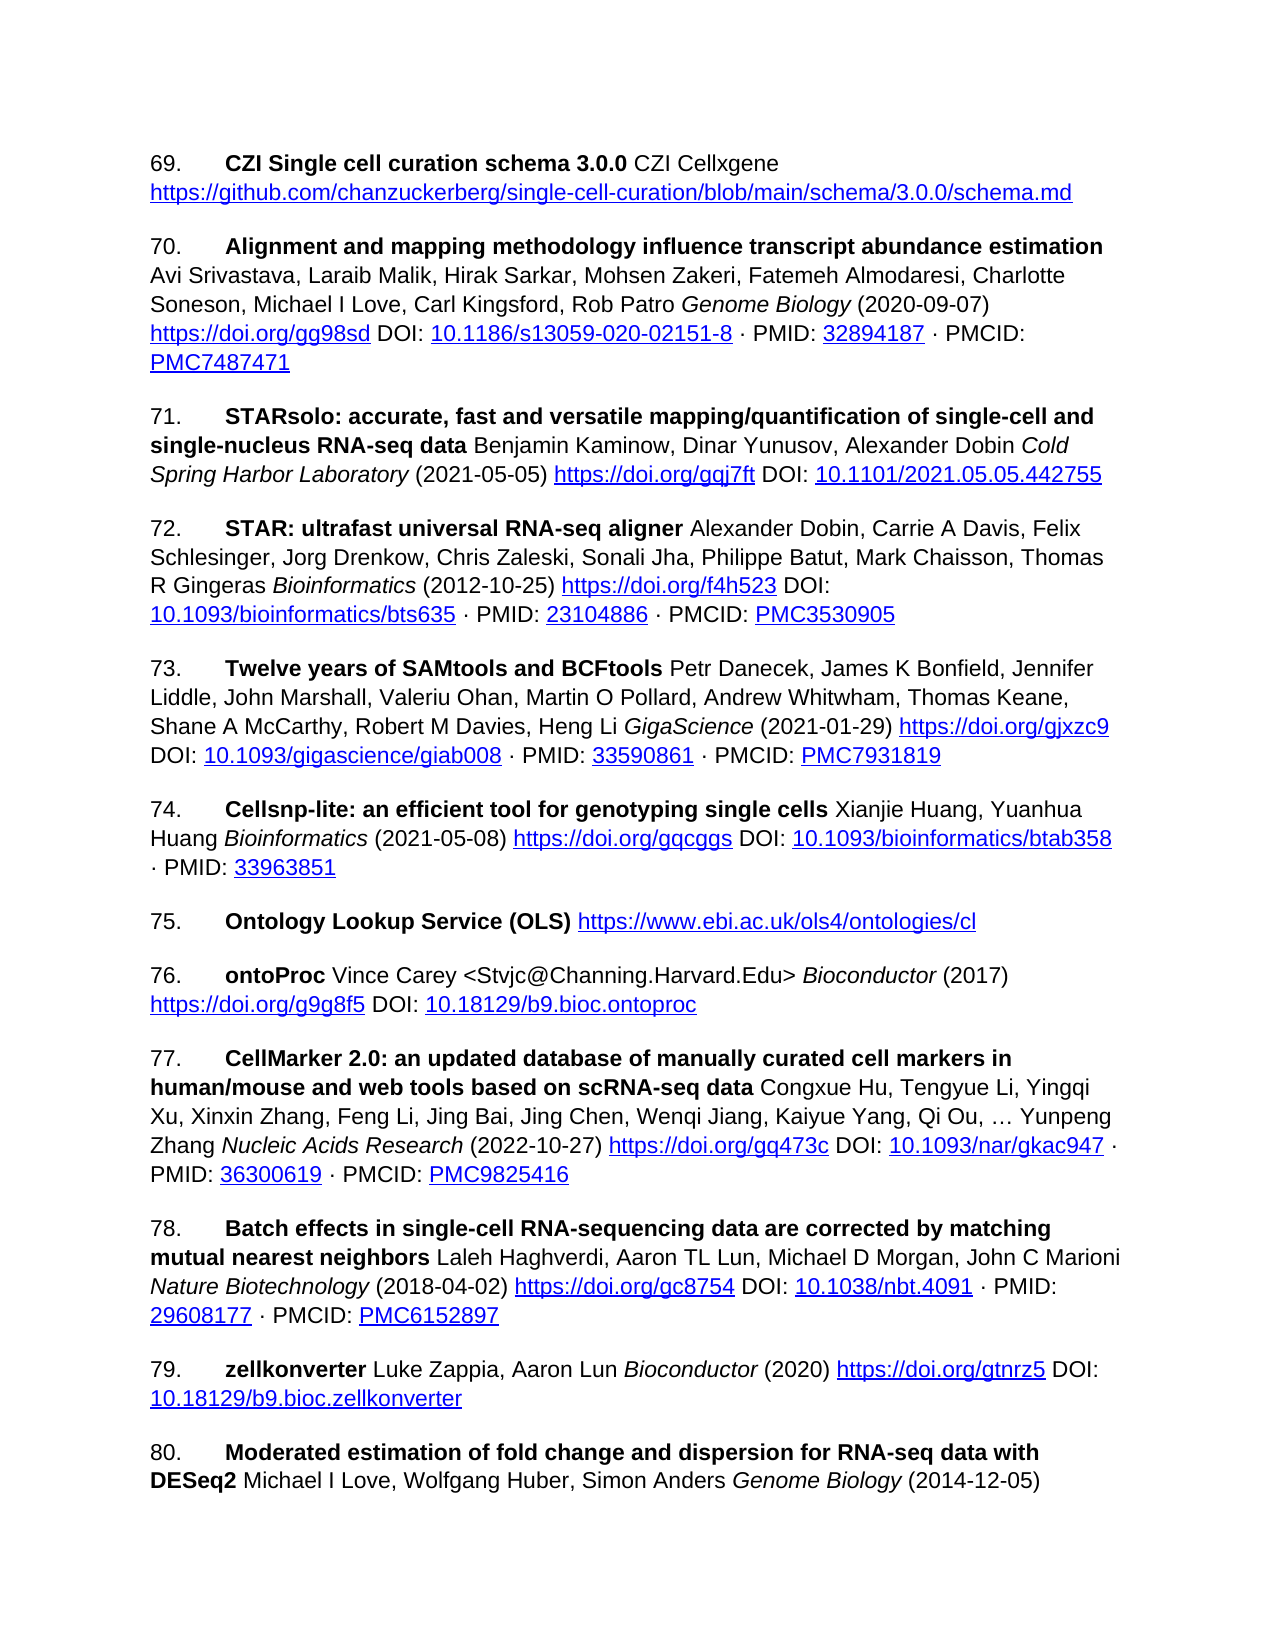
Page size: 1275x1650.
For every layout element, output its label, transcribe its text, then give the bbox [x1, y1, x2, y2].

text 76. ontoProc Vince Carey <Stvjc@Channing.Harvard.Edu> Bioconductor (2017) https://doi.org/g9g8f5 DOI: 10.18129/b9.bioc.ontoproc [150, 962, 1125, 1017]
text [150, 1438, 1125, 1494]
text 73. Twelve years of SAMtools and BCFtools Petr Danecek, James K Bonfield, Jennifer Liddle, John Marshall, Valeriu Ohan, Martin O Pollard, Andrew Whitwham, Thomas Keane, Shane A McCarthy, Robert M Davies, Heng Li GigaScience (2021-01-29) https://doi.org/gjxzc9 DOI: 10.1093/gigascience/giab008 · PMID: 33590861 · PMCID: PMC7931819 [150, 655, 1125, 769]
text 71. STARsolo: accurate, fast and versatile mapping/quantification of single-cell and single-nucleus RNA-seq data Benjamin Kaminow, Dinar Yunusov, Alexander Dobin Cold Spring Harbor Laboratory (2021-05-05) https://doi.org/gqj7ft DOI: 10.1101/2021.05.05.442755 [150, 403, 1125, 487]
text 77. CellMarker 2.0: an updated database of manually curated cell markers in human/mouse and web tools based on scRNA-seq data Congxue Hu, Tengyue Li, Yingqi Xu, Xinxin Zhang, Feng Li, Jing Bai, Jing Chen, Wenqi Jiang, Kaiyue Yang, Qi Ou, … Yunpeng Zhang Nucleic Acids Research (2022-10-27) https://doi.org/gq473c DOI: 10.1093/nar/gkac947 · PMID: 36300619 · PMCID: PMC9825416 [150, 1045, 1125, 1187]
text 74. Cellsnp-lite: an efficient tool for genotyping single cells Xianjie Huang, Yuanhua Huang Bioinformatics (2021-05-08) https://doi.org/gqcggs DOI: 10.1093/bioinformatics/btab358 · PMID: 33963851 [150, 796, 1125, 881]
text 69. CZI Single cell curation schema 3.0.0 CZI Cellxgene https://github.com/chanzuckerberg/single-cell-curation/blob/main/schema/3.0.0/schema.md [150, 150, 1125, 205]
text 75. Ontology Lookup Service (OLS) https://www.ebi.ac.uk/ols4/ontologies/cl [150, 908, 1125, 934]
text 70. Alignment and mapping methodology influence transcript abundance estimation Avi Srivastava, Laraib Malik, Hirak Sarkar, Mohsen Zakeri, Fatemeh Almodaresi, Charlotte Soneson, Michael I Love, Carl Kingsford, Rob Patro Genome Biology (2020-09-07) https://doi.org/gg98sd DOI: 10.1186/s13059-020-02151-8 · PMID: 32894187 · PMCID: PMC7487471 [150, 233, 1125, 375]
text 72. STAR: ultrafast universal RNA-seq aligner Alexander Dobin, Carrie A Davis, Felix Schlesinger, Jorg Drenkow, Chris Zaleski, Sonali Jha, Philippe Batut, Mark Chaisson, Thomas R Gingeras Bioinformatics (2012-10-25) https://doi.org/f4h523 DOI: 10.1093/bioinformatics/bts635 · PMID: 23104886 · PMCID: PMC3530905 [150, 514, 1125, 628]
text 79. zellkonverter Luke Zappia, Aaron Lun Bioconductor (2020) https://doi.org/gtnrz5 DOI: 10.18129/b9.bioc.zellkonverter [150, 1356, 1125, 1411]
text 78. Batch effects in single-cell RNA-sequencing data are corrected by matching mutual nearest neighbors Laleh Haghverdi, Aaron TL Lun, Michael D Morgan, John C Marioni Nature Biotechnology (2018-04-02) https://doi.org/gc8754 DOI: 10.1038/nbt.4091 · PMID: 29608177 · PMCID: PMC6152897 [150, 1215, 1125, 1328]
